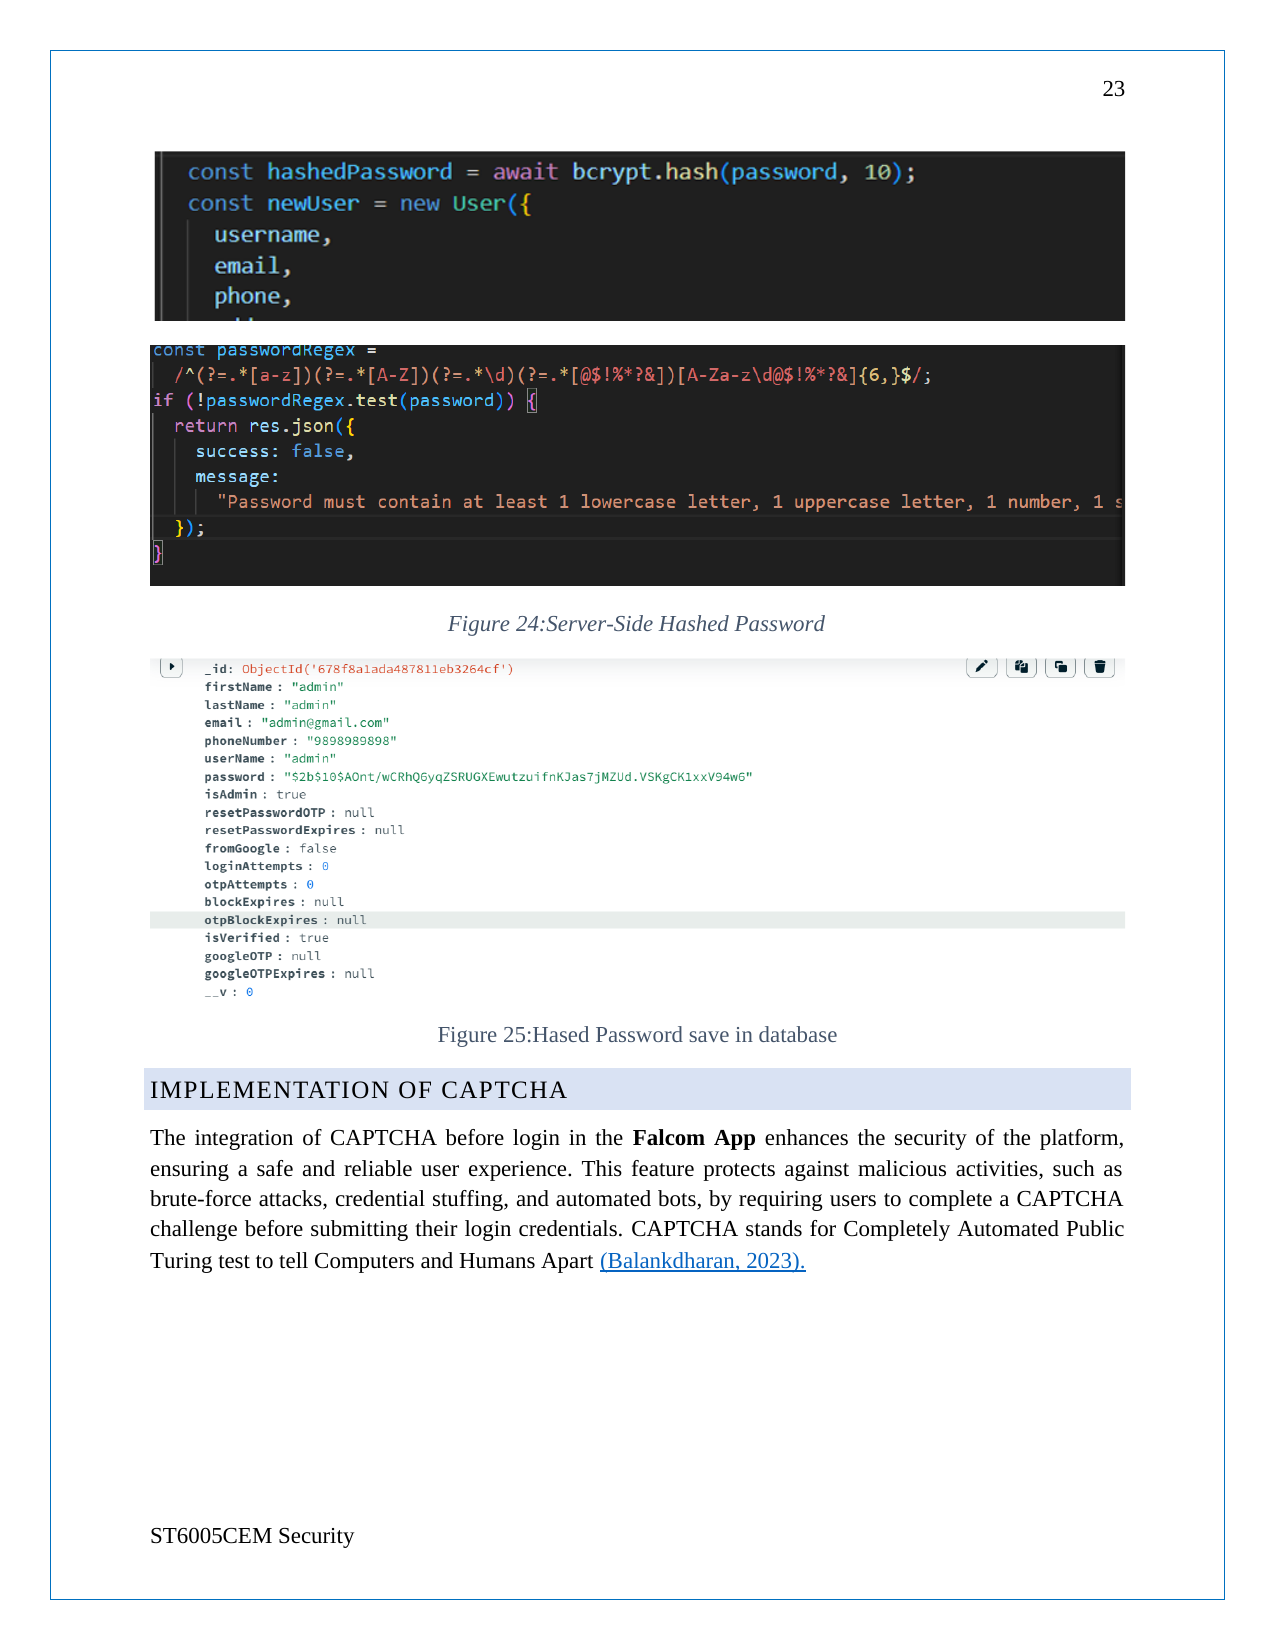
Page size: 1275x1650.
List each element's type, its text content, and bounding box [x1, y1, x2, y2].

text The integration of CAPTCHA before login in the Falcom App enhances the security of the platform, ensuring a safe and reliable user experience. This feature protects against malicious activities, such as brute-force attacks, credential stuffing, and automated bots, by requiring users to complete a CAPTCHA challenge before submitting their login credentials. CAPTCHA stands for Completely Automated Public Turing test to tell Computers and Humans Apart (Balankdharan, 2023). [150, 1124, 1125, 1274]
subtitle Implementation Of Captcha [150, 1075, 1125, 1103]
picture [150, 345, 1125, 586]
picture [150, 150, 1125, 321]
picture [150, 657, 1125, 997]
text Figure 25:Hased Password save in database [150, 1021, 1125, 1048]
text Figure 24:Server-Side Hashed Password [150, 610, 1125, 636]
